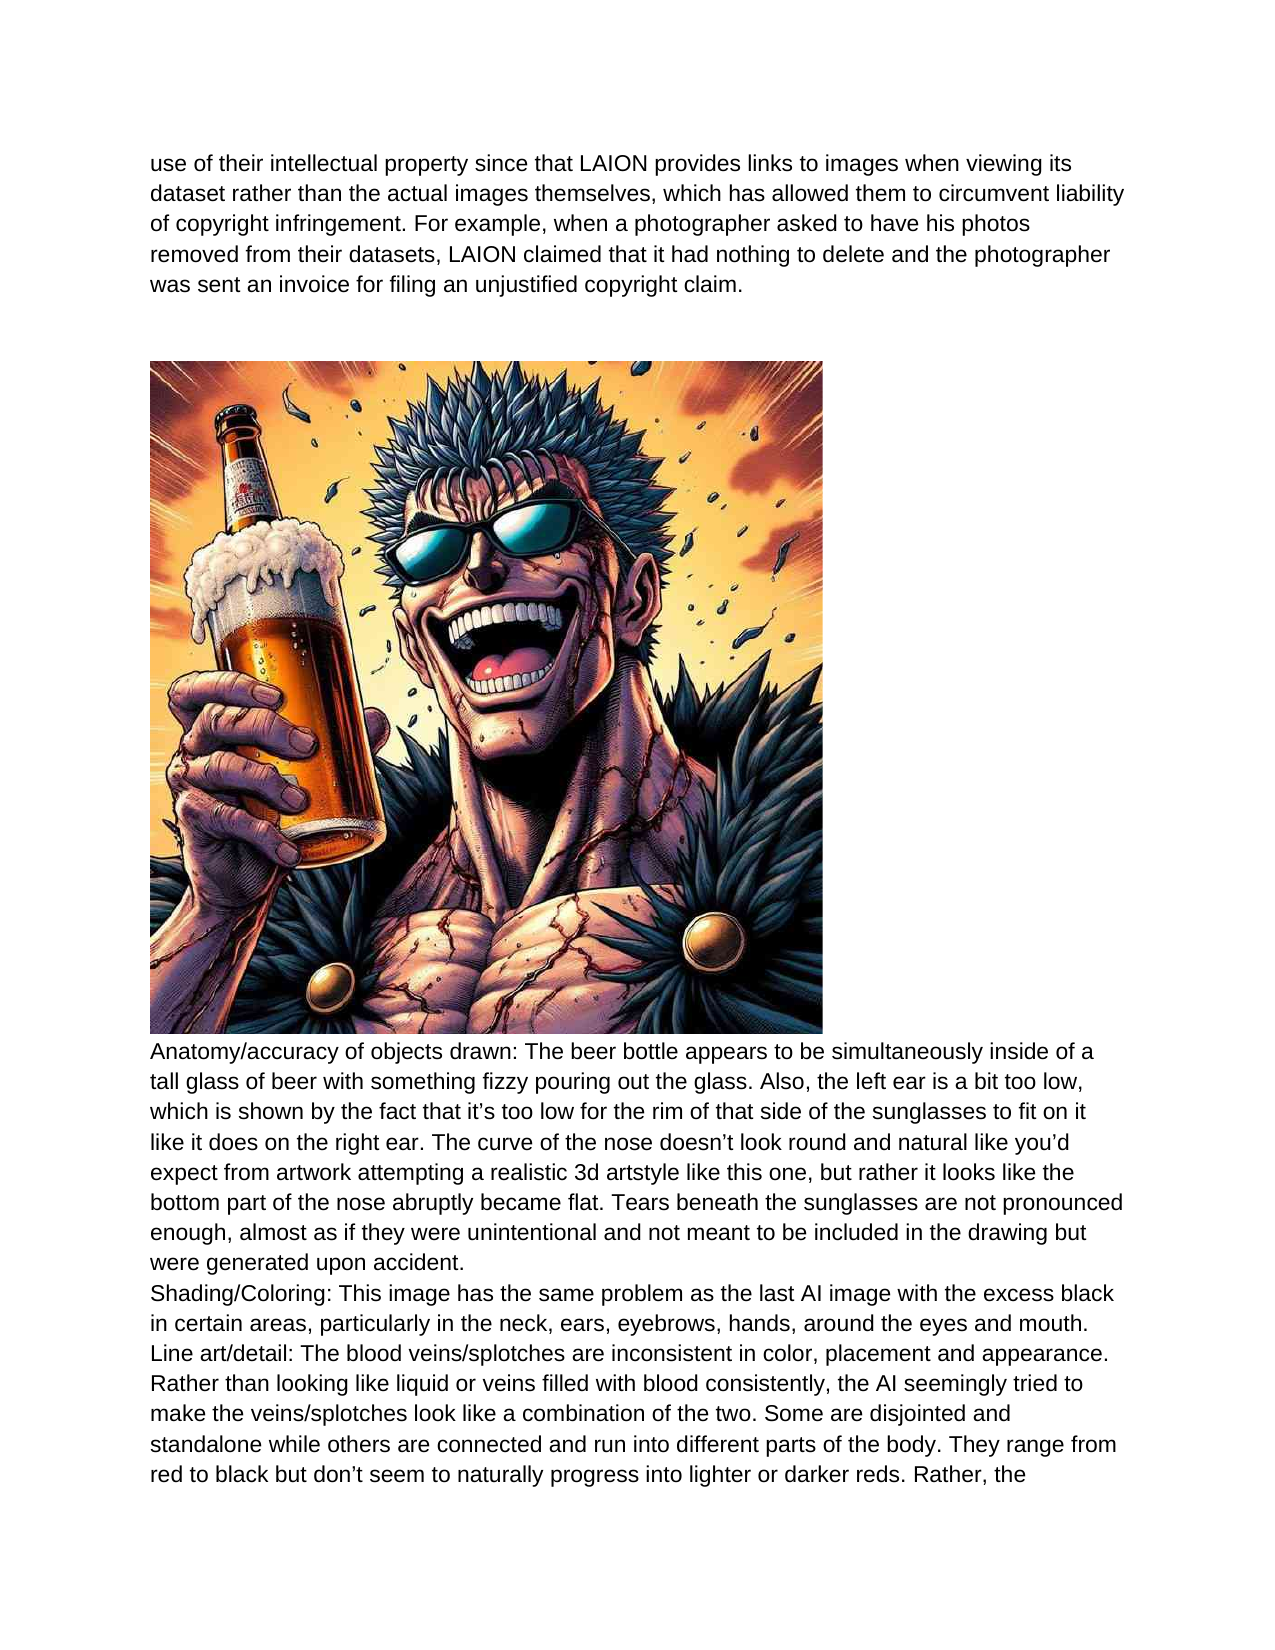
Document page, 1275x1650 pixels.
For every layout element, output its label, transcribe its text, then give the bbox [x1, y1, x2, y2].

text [150, 1340, 1125, 1487]
text Anatomy/accuracy of objects drawn: The beer bottle appears to be simultaneously inside of a tall glass of beer with something fizzy pouring out the glass. Also, the left ear is a bit too low, which is shown by the fact that it’s too low for the rim of that side of the sunglasses to fit on it like it does on the right ear. The curve of the nose doesn’t look round and natural like you’d expect from artwork attempting a realistic 3d artstyle like this one, but rather it looks like the bottom part of the nose abruptly became flat. Tears beneath the sunglasses are not pronounced enough, almost as if they were unintentional and not meant to be included in the drawing but were generated upon accident. [150, 1038, 1125, 1276]
text Shading/Coloring: This image has the same problem as the last AI image with the excess black in certain areas, particularly in the neck, ears, eyebrows, hands, around the eyes and mouth. [150, 1279, 1125, 1336]
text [150, 150, 1125, 297]
picture [150, 361, 823, 1034]
